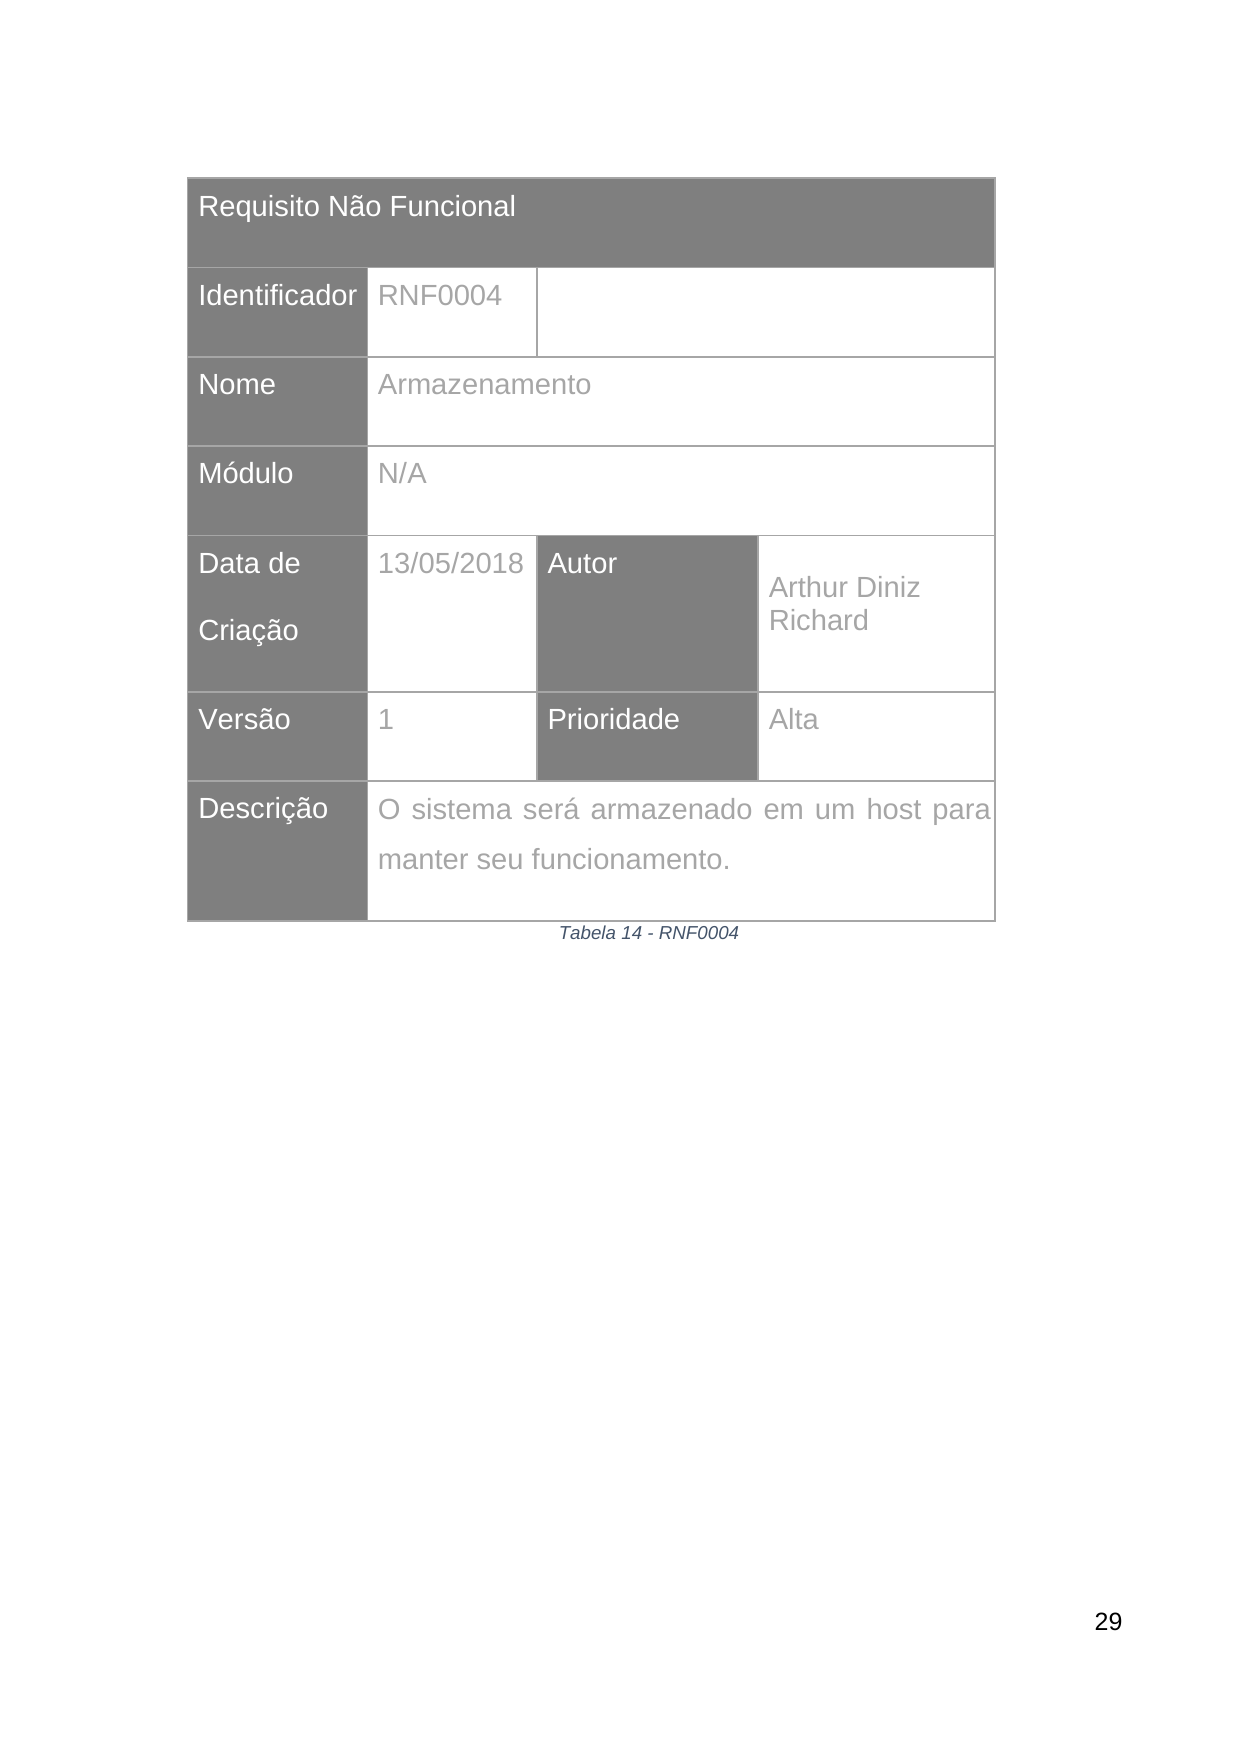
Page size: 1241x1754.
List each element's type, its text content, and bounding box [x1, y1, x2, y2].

table_cell Data de Criação [188, 536, 367, 691]
table_cell Versão [188, 693, 367, 780]
table_cell Descrição [188, 782, 367, 920]
table_cell Armazenamento [368, 358, 994, 445]
table_cell N/A [368, 447, 994, 535]
table_cell Módulo [188, 447, 367, 535]
table_cell RNF0004 [368, 268, 536, 356]
table_cell [538, 268, 994, 356]
table_cell Identificador [188, 268, 367, 356]
table_cell Prioridade [538, 693, 757, 780]
table_cell Nome [188, 358, 367, 445]
table_cell Alta [759, 693, 994, 780]
table_cell O sistema será armazenado em um host para manter seu funcionamento. [368, 782, 994, 920]
table_cell Arthur Diniz Richard [759, 536, 994, 691]
table_cell 13/05/2018 [368, 536, 536, 691]
table_cell 1 [368, 693, 536, 780]
table_header Requisito Não Funcional [188, 179, 994, 267]
table_cell Autor [538, 536, 757, 691]
